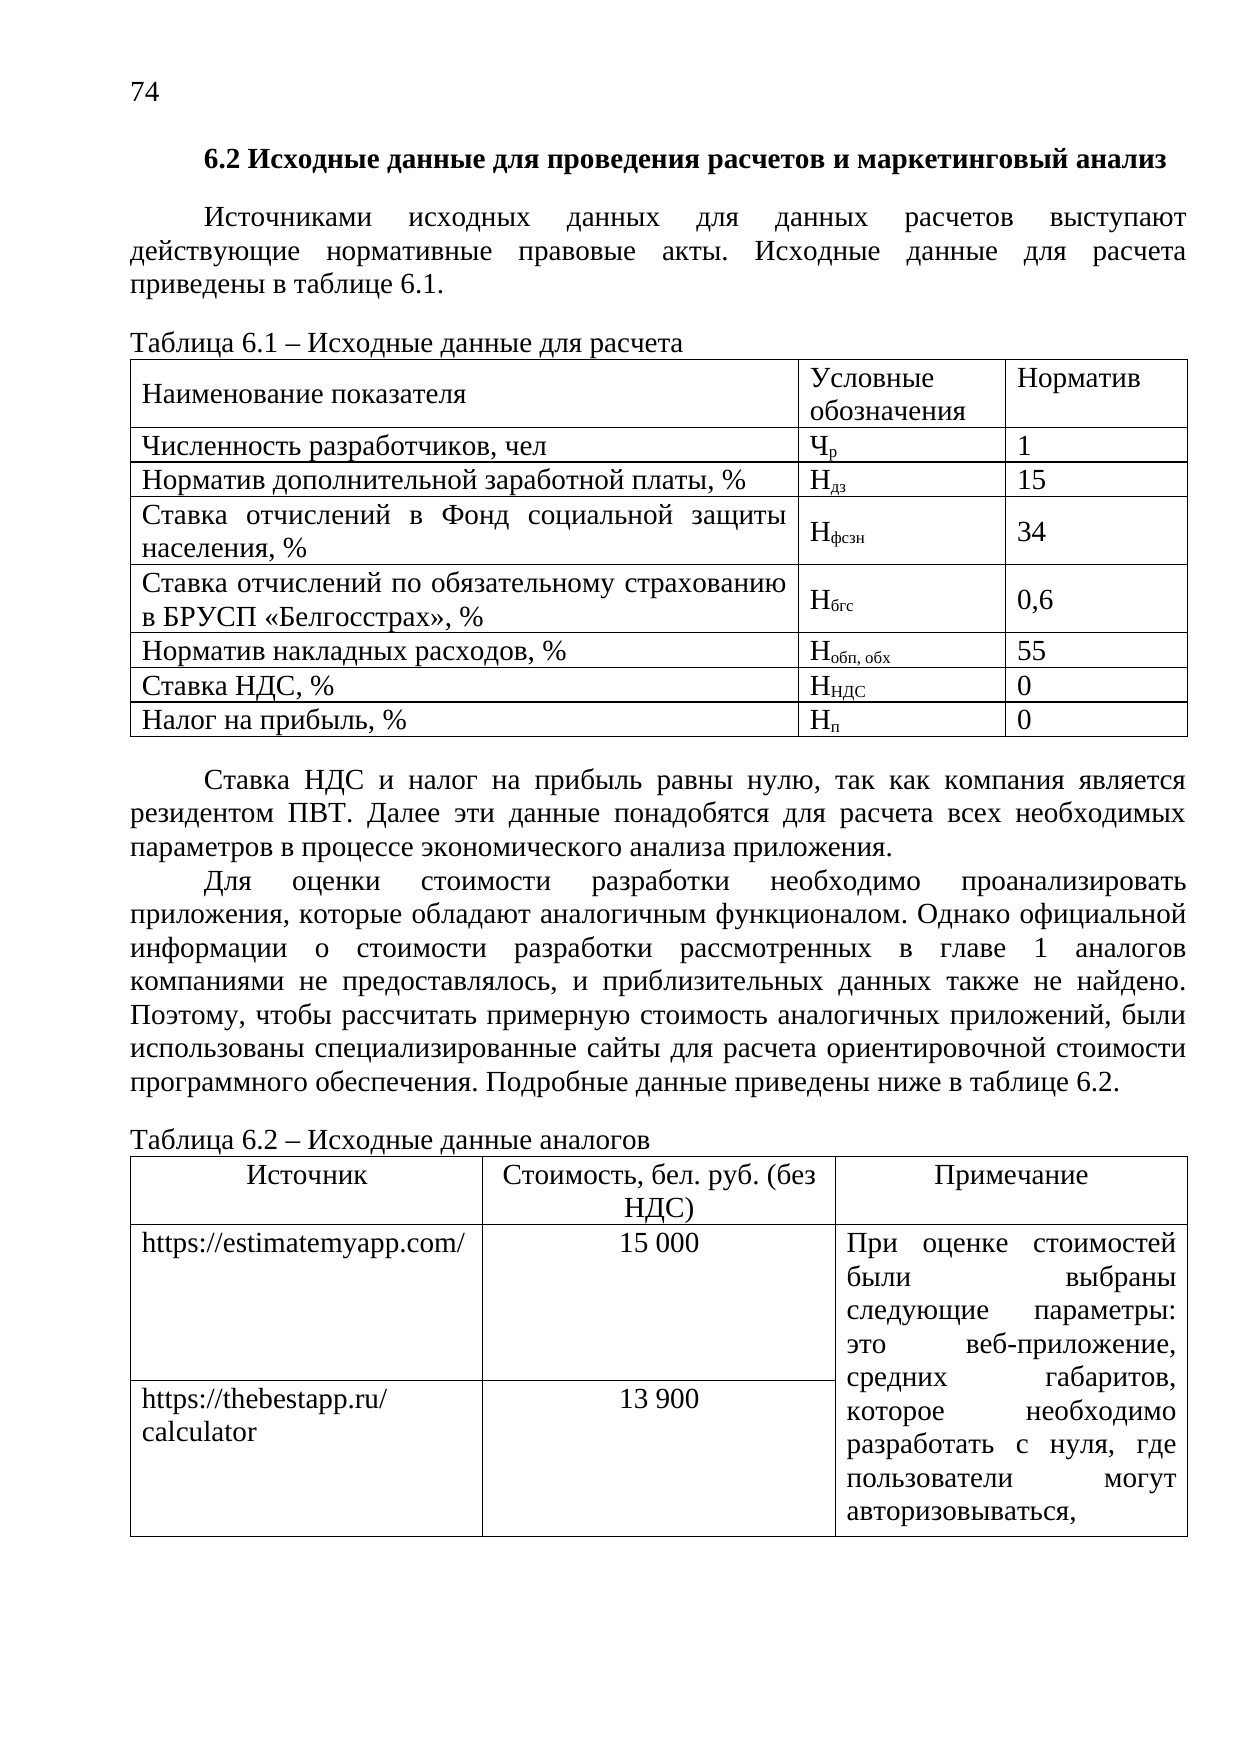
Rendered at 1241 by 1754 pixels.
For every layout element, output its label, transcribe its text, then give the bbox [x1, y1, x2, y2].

table_cell Численность разработчиков, чел [131, 428, 798, 461]
table_header Условные обозначения [799, 360, 1005, 427]
table_header Наименование показателя [131, 360, 798, 427]
table_cell 0 [1006, 668, 1187, 701]
table_cell 15 000 [483, 1225, 835, 1380]
table_cell https://estimatemyapp.com/ [131, 1225, 482, 1380]
table_cell 15 [1006, 463, 1187, 496]
table_cell 0 [1006, 703, 1187, 736]
table_header Примечание [836, 1157, 1187, 1224]
table_cell Ставка отчислений в Фонд социальной защиты населения, % [131, 497, 798, 564]
table_cell Ставка отчислений по обязательному страхованию в БРУСП «Белгосстрах», % [131, 565, 798, 632]
table_cell Норматив дополнительной заработной платы, % [131, 463, 798, 496]
table_cell 13 900 [483, 1381, 835, 1536]
table_cell Нфсзн [799, 497, 1005, 564]
table_cell Нбгс [799, 565, 1005, 632]
table_cell ННДС [799, 668, 1005, 701]
text Источниками исходных данных для данных расчетов выступают действующие нормативные правовые акты. Исходные данные для расчета приведены в таблице 6.1. [130, 199, 1187, 300]
list Исходные данные для проведения расчетов и маркетинговый анализ [130, 141, 1187, 174]
table_cell Норматив накладных расходов, % [131, 633, 798, 667]
table_cell Ставка НДС, % [131, 668, 798, 701]
table_cell Чр [799, 428, 1005, 461]
table_cell 1 [1006, 428, 1187, 461]
table_cell 0,6 [1006, 565, 1187, 632]
table_cell Налог на прибыль, % [131, 703, 798, 736]
table_cell 34 [1006, 497, 1187, 564]
table_header Стоимость, бел. руб. (без НДС) [483, 1157, 835, 1224]
text Для оценки стоимости разработки необходимо проанализировать приложения, которые обладают аналогичным функционалом. Однако официальной информации о стоимости разработки рассмотренных в главе 1 аналогов компаниями не предоставлялось, и приблизительных данных также не найдено. Поэтому, чтобы рассчитать примерную стоимость аналогичных приложений, были использованы специализированные сайты для расчета ориентировочной стоимости программного обеспечения. Подробные данные приведены ниже в таблице 6.2. [130, 863, 1187, 1097]
table_cell https://thebestapp.ru/calculator [131, 1381, 482, 1536]
table_cell Ндз [799, 463, 1005, 496]
table_cell Нобп, обх [799, 633, 1005, 667]
text Ставка НДС и налог на прибыль равны нулю, так как компания является резидентом ПВТ. Далее эти данные понадобятся для расчета всех необходимых параметров в процессе экономического анализа приложения. [130, 762, 1187, 863]
table_cell При оценке стоимостей были выбраны следующие параметры: это веб-приложение, средних габаритов, которое необходимо разработать с нуля, где пользователи могут авторизовываться, просматривать профили, просматривать дэшборд, осуществлять поиск, загружать файлы, оставлять комментарии, с наличием администраторских возможностей. [836, 1225, 1187, 1536]
table_cell 55 [1006, 633, 1187, 667]
text Таблица 6.1 – Исходные данные для расчета [130, 325, 1187, 359]
table_header Норматив [1006, 360, 1187, 427]
text Таблица 6.2 – Исходные данные аналогов [130, 1122, 1187, 1156]
table_header Источник [131, 1157, 482, 1224]
table_cell Нп [799, 703, 1005, 736]
